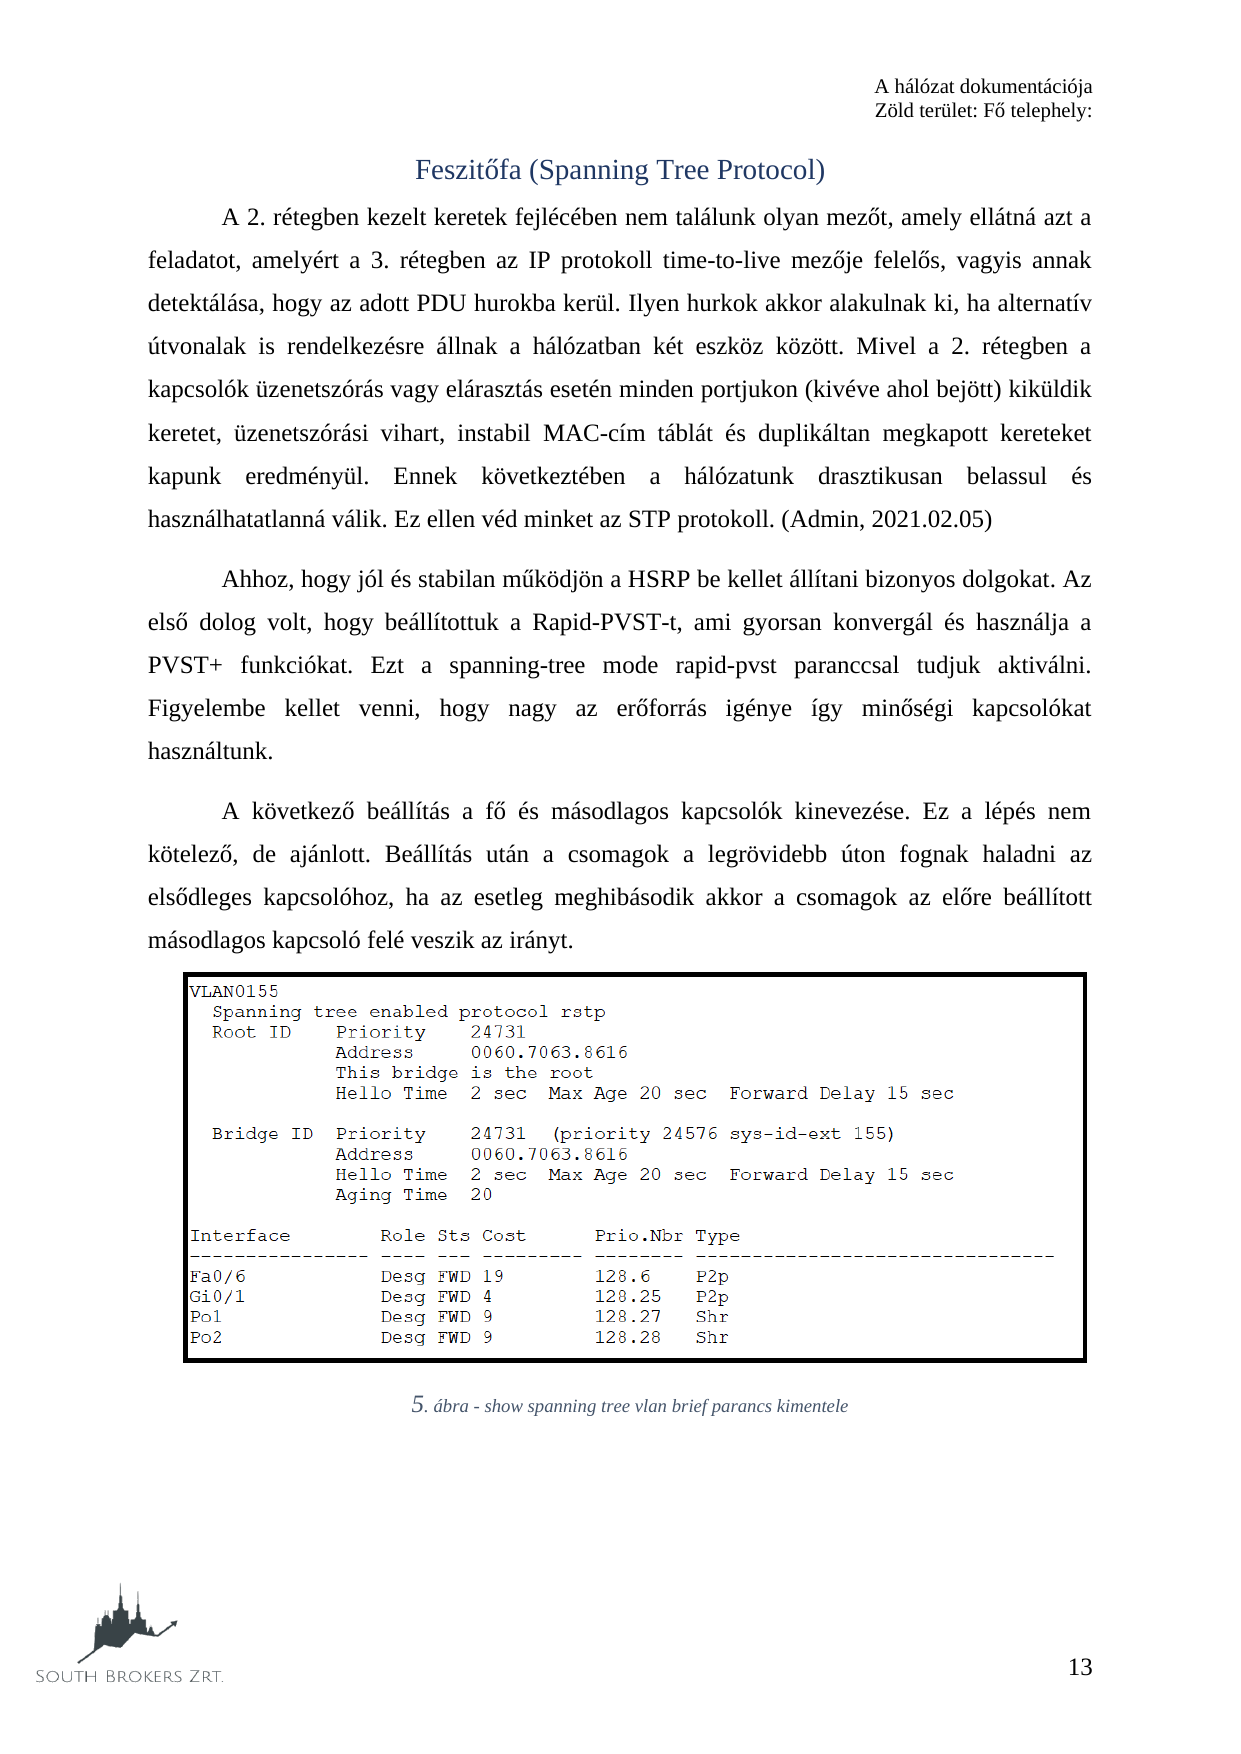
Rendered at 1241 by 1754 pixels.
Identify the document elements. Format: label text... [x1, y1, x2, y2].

text A 2. rétegben kezelt keretek fejlécében nem találunk olyan mezőt, amely ellátná azt a feladatot, amelyért a 3. rétegben az IP protokoll time-to-live mezője felelős, vagyis annak detektálása, hogy az adott PDU hurokba kerül. Ilyen hurkok akkor alakulnak ki, ha alternatív útvonalak is rendelkezésre állnak a hálózatban két eszköz között. Mivel a 2. rétegben a kapcsolók üzenetszórás vagy elárasztás esetén minden portjukon (kivéve ahol bejött) kiküldik keretet, üzenetszórási vihart, instabil MAC-cím táblát és duplikáltan megkapott kereteket kapunk eredményül. Ennek következtében a hálózatunk drasztikusan belassul és használhatatlanná válik. Ez ellen véd minket az STP protokoll. (Admin, 2021.02.05) [148, 202, 1093, 533]
text A következő beállítás a fő és másodlagos kapcsolók kinevezése. Ez a lépés nem kötelező, de ajánlott. Beállítás után a csomagok a legrövidebb úton fognak haladni az elsődleges kapcsolóhoz, ha az esetleg meghibásodik akkor a csomagok az előre beállított másodlagos kapcsoló felé veszik az irányt. [148, 796, 1093, 954]
text Ahhoz, hogy jól és stabilan működjön a HSRP be kellet állítani bizonyos dolgokat. Az első dolog volt, hogy beállítottuk a Rapid-PVST-t, ami gyorsan konvergál és használja a PVST+ funkciókat. Ezt a spanning-tree mode rapid-pvst paranccsal tudjuk aktiválni. Figyelembe kellet venni, hogy nagy az erőforrás igénye így minőségi kapcsolókat használtunk. [148, 564, 1093, 765]
picture [188, 977, 1083, 1358]
subtitle Feszitőfa (Spanning Tree Protocol) [148, 152, 1093, 185]
picture [0, 1531, 255, 1754]
